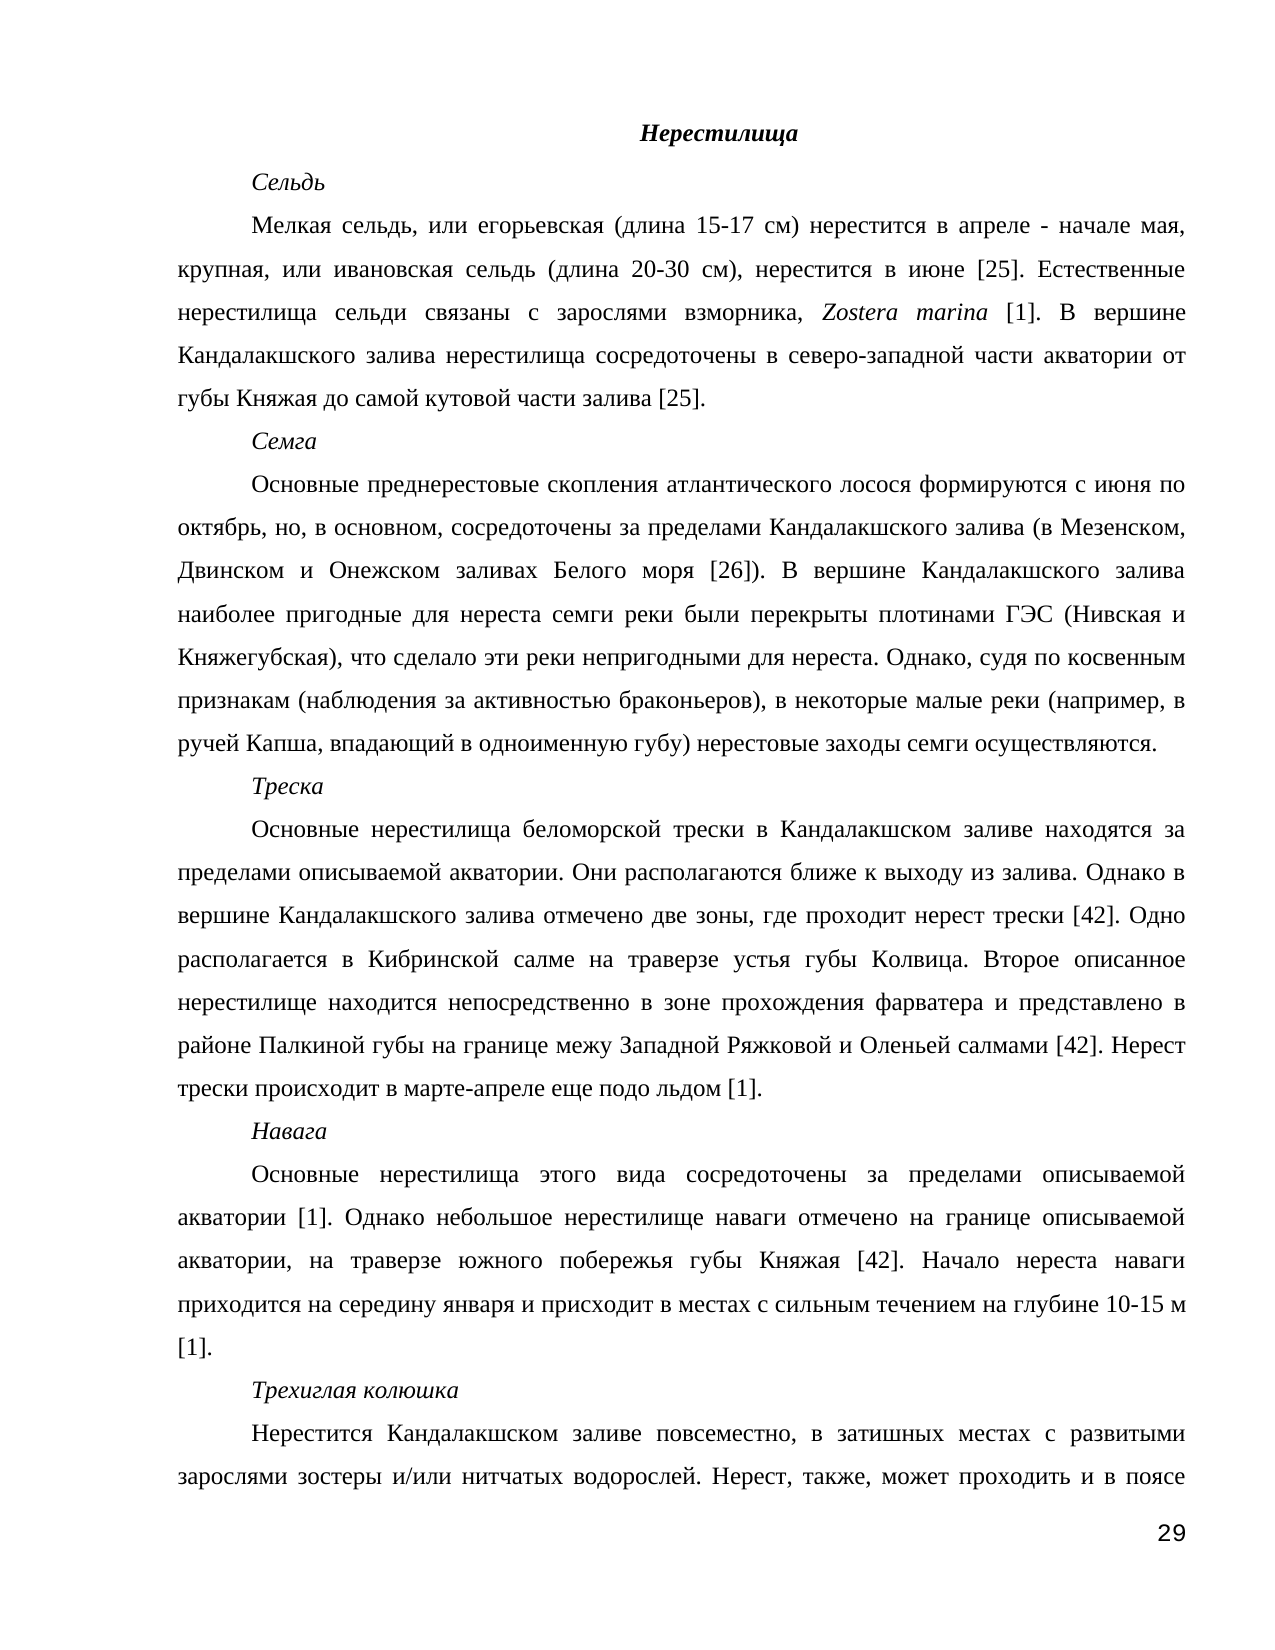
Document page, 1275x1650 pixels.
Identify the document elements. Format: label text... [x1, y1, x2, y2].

subtitle Нерестилища [177, 118, 1186, 147]
text Семга [177, 426, 1186, 455]
text Трехиглая колюшка [177, 1375, 1186, 1404]
text Сельдь [177, 167, 1186, 196]
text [177, 1418, 1186, 1490]
text Мелкая сельдь, или егорьевская (длина 15-17 см) нерестится в апреле - начале мая, крупная, или ивановская сельдь (длина 20-30 см), нерестится в июне [25]. Естественные нерестилища сельди связаны с зарослями взморника, Zostera marina [1]. В вершине Кандалакшского залива нерестилища сосредоточены в северо-западной части акватории от губы Княжая до самой кутовой части залива [25]. [177, 211, 1186, 412]
text Основные преднерестовые скопления атлантического лосося формируются с июня по октябрь, но, в основном, сосредоточены за пределами Кандалакшского залива (в Мезенском, Двинском и Онежском заливах Белого моря [26]). В вершине Кандалакшского залива наиболее пригодные для нереста семги реки были перекрыты плотинами ГЭС (Нивская и Княжегубская), что сделало эти реки непригодными для нереста. Однако, судя по косвенным признакам (наблюдения за активностью браконьеров), в некоторые малые реки (например, в ручей Капша, впадающий в одноименную губу) нерестовые заходы семги осуществляются. [177, 469, 1186, 757]
text Основные нерестилища этого вида сосредоточены за пределами описываемой акватории [1]. Однако небольшое нерестилище наваги отмечено на границе описываемой акватории, на траверзе южного побережья губы Княжая [42]. Начало нереста наваги приходится на середину января и присходит в местах с сильным течением на глубине 10-15 м [1]. [177, 1159, 1186, 1361]
text Навага [177, 1116, 1186, 1145]
text Треска [177, 771, 1186, 800]
text Основные нерестилища беломорской трески в Кандалакшском заливе находятся за пределами описываемой акватории. Они располагаются ближе к выходу из залива. Однако в вершине Кандалакшского залива отмечено две зоны, где проходит нерест трески [42]. Одно располагается в Кибринской салме на траверзе устья губы Колвица. Второе описанное нерестилище находится непосредственно в зоне прохождения фарватера и представлено в районе Палкиной губы на границе межу Западной Ряжковой и Оленьей салмами [42]. Нерест трески происходит в марте-апреле еще подо льдом [1]. [177, 814, 1186, 1102]
